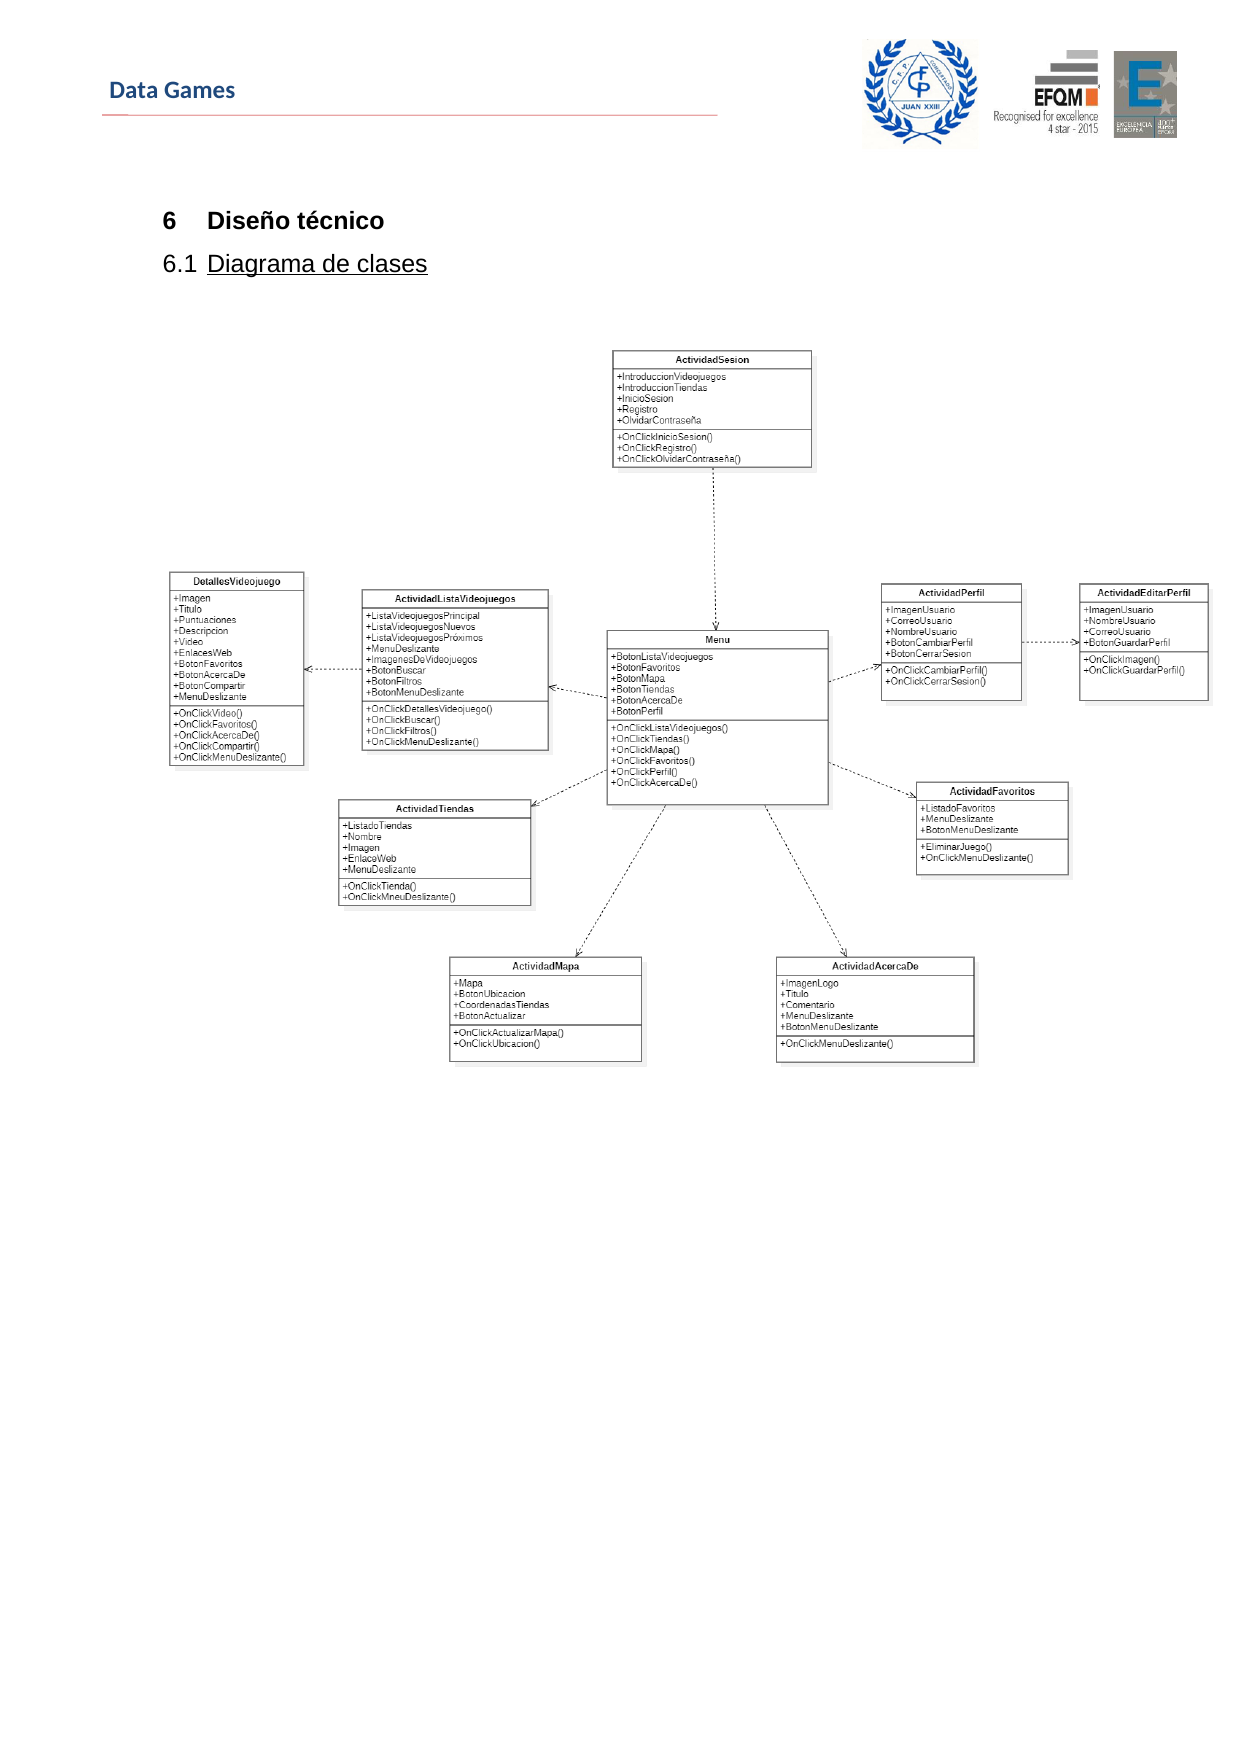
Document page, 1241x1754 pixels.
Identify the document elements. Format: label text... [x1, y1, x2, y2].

picture [862, 39, 980, 152]
subtitle Diagrama de clases [162, 249, 1092, 278]
subtitle Diseño técnico [162, 206, 1092, 235]
picture [162, 343, 1237, 1091]
picture [1113, 51, 1177, 138]
